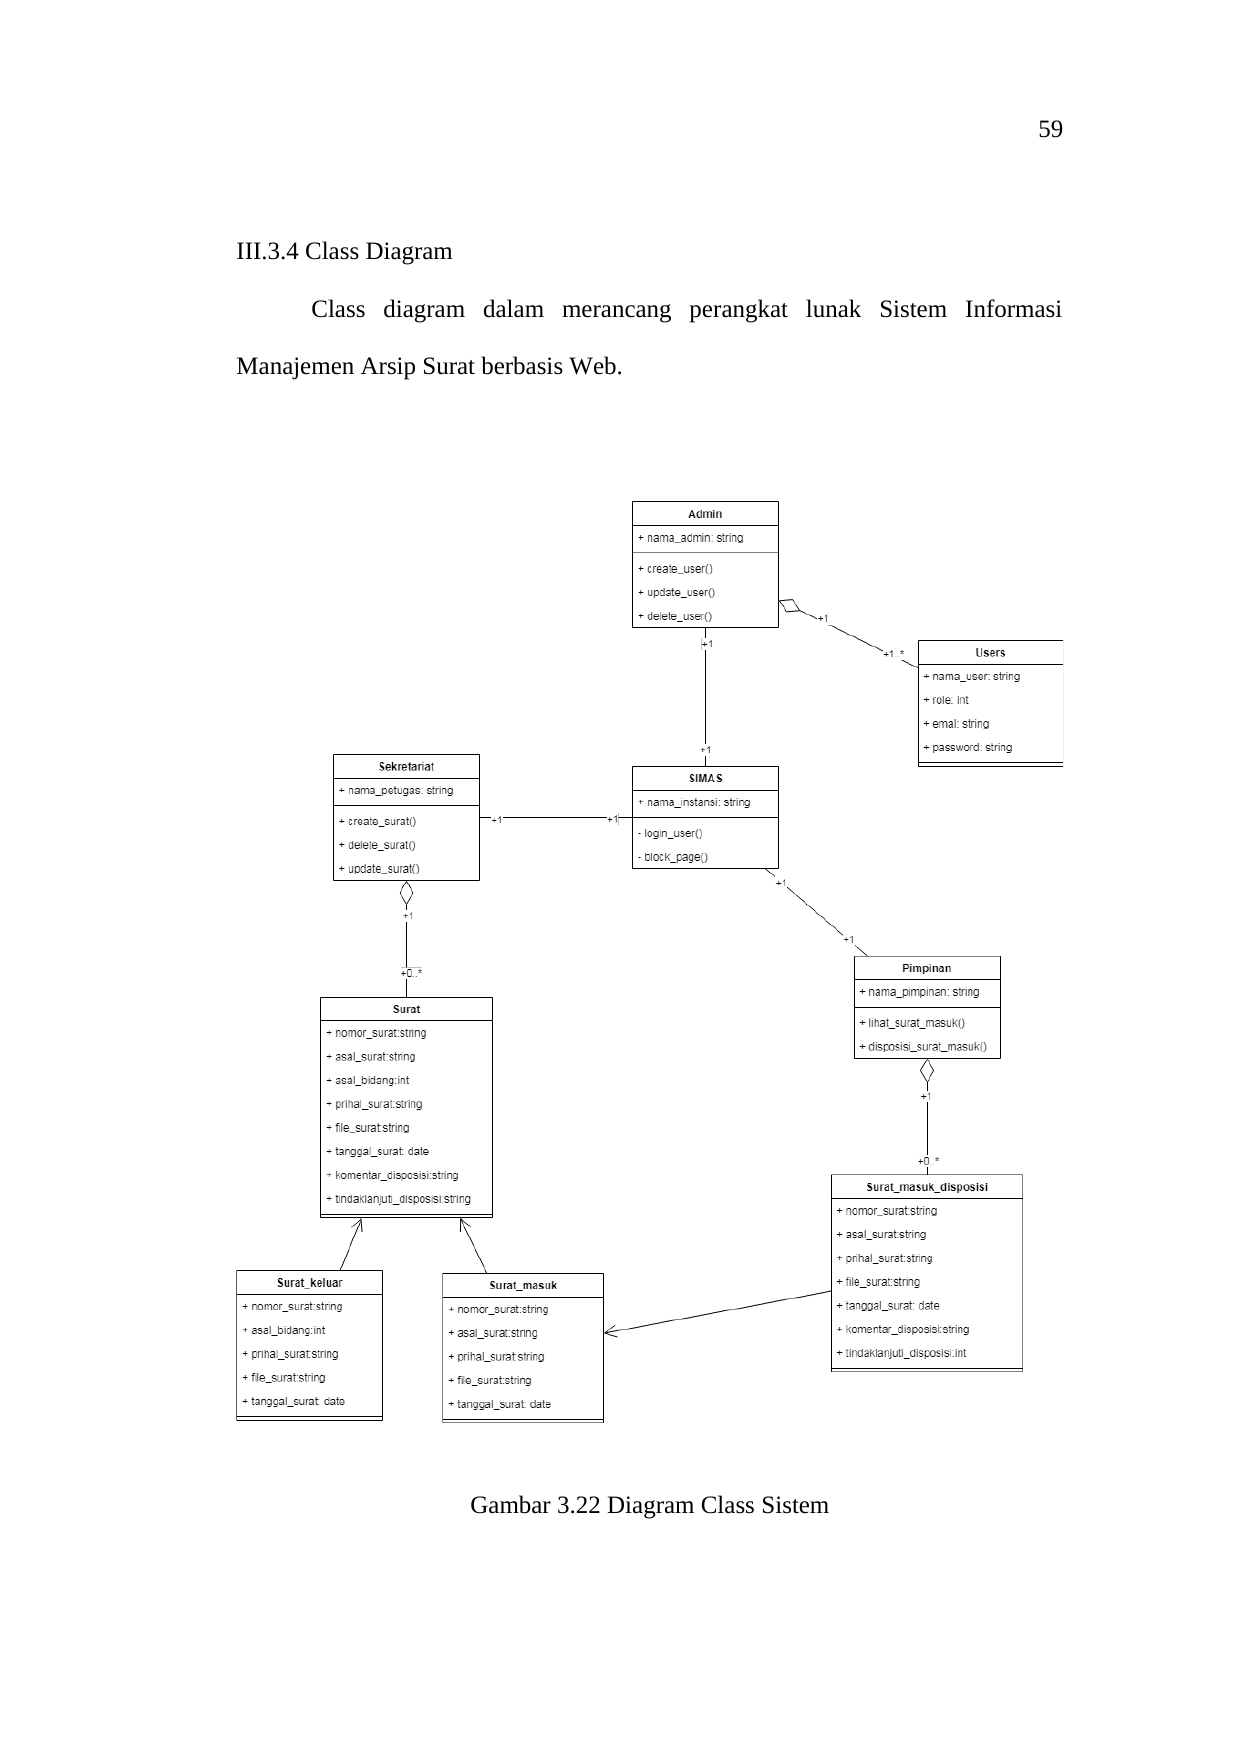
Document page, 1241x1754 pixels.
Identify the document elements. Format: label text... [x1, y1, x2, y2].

subtitle Class Diagram [236, 236, 1063, 265]
picture [236, 501, 1064, 1423]
text Class diagram dalam merancang perangkat lunak Sistem Informasi Manajemen Arsip Surat berbasis Web. [236, 294, 1063, 380]
text Gambar 3.22 Diagram Class Sistem [236, 1490, 1063, 1519]
